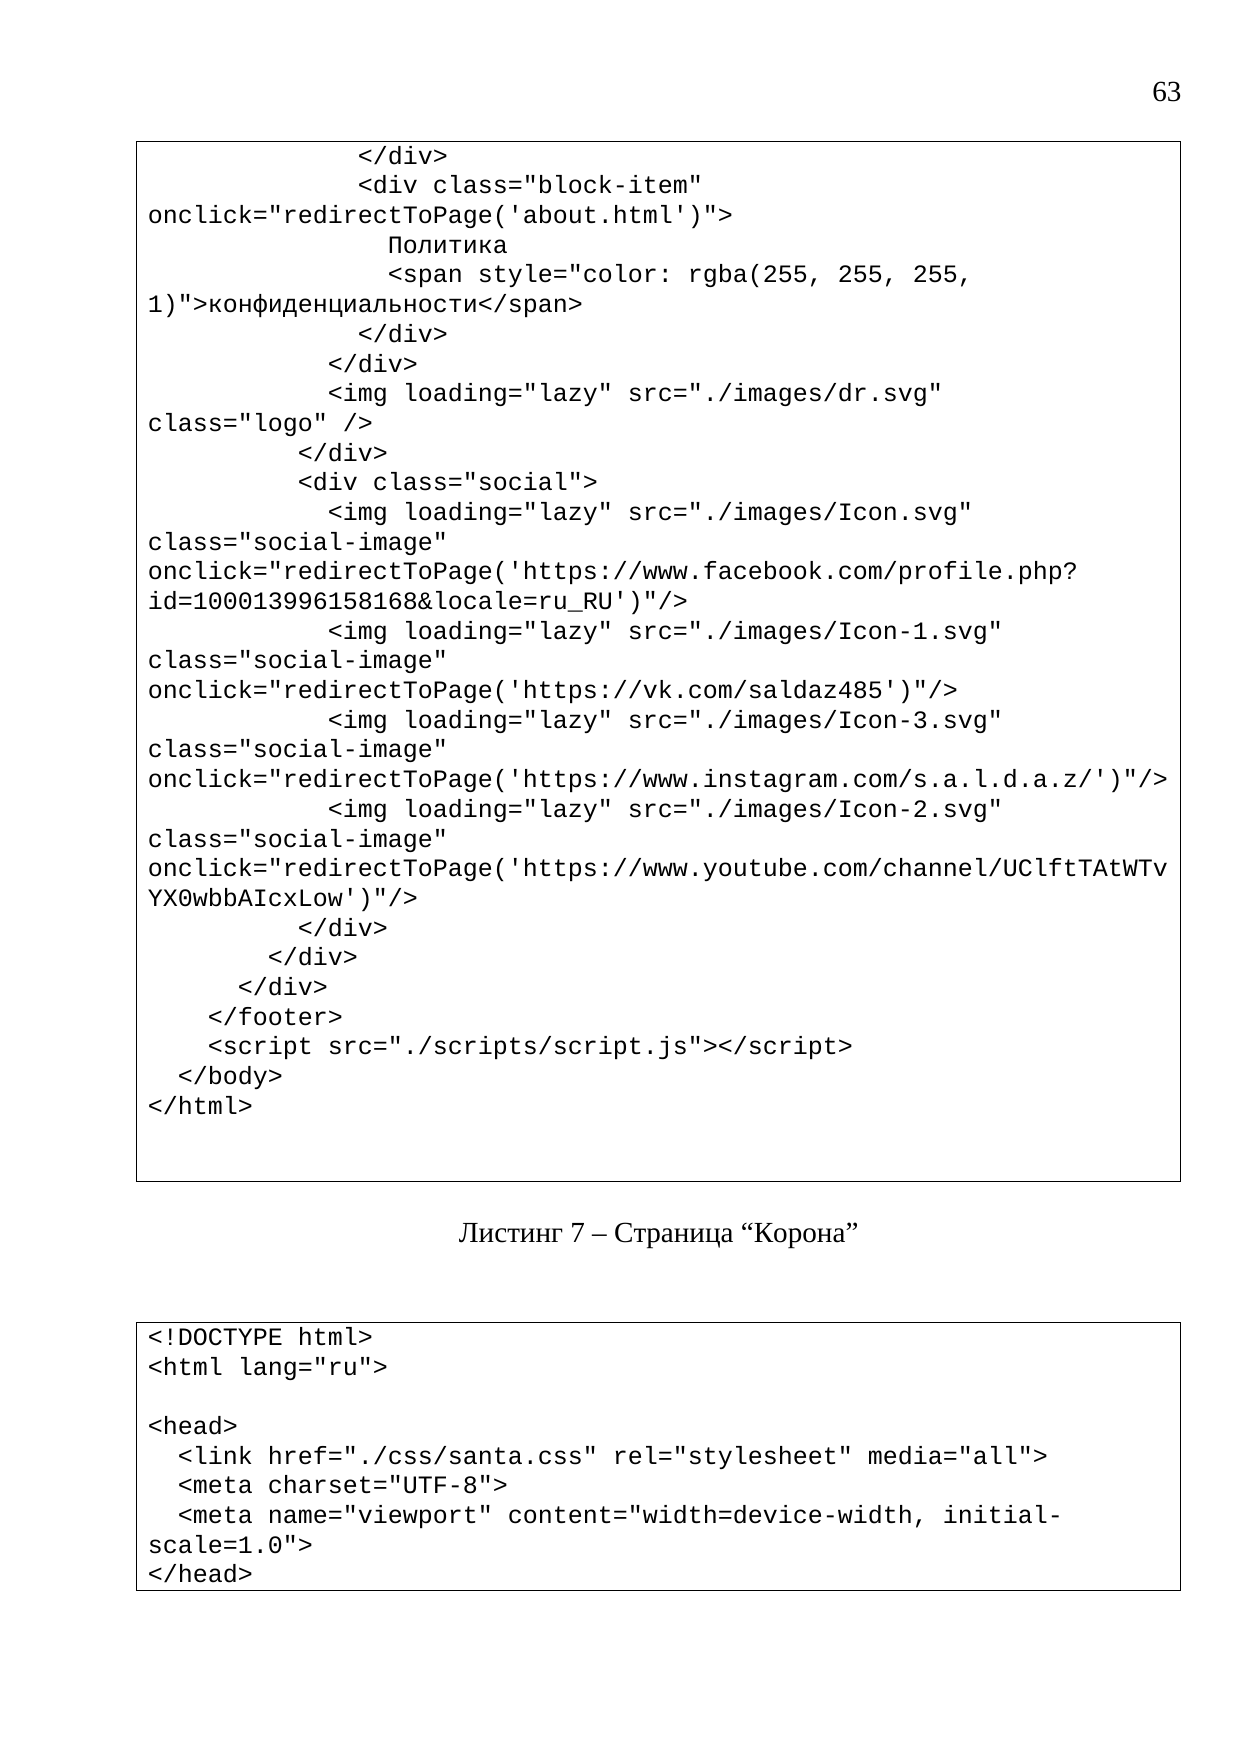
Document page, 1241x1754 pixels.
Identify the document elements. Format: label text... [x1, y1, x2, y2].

text Листинг 7 – Страница “Корона” [136, 1216, 1181, 1249]
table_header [137, 142, 1180, 1181]
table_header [137, 1323, 1180, 1590]
